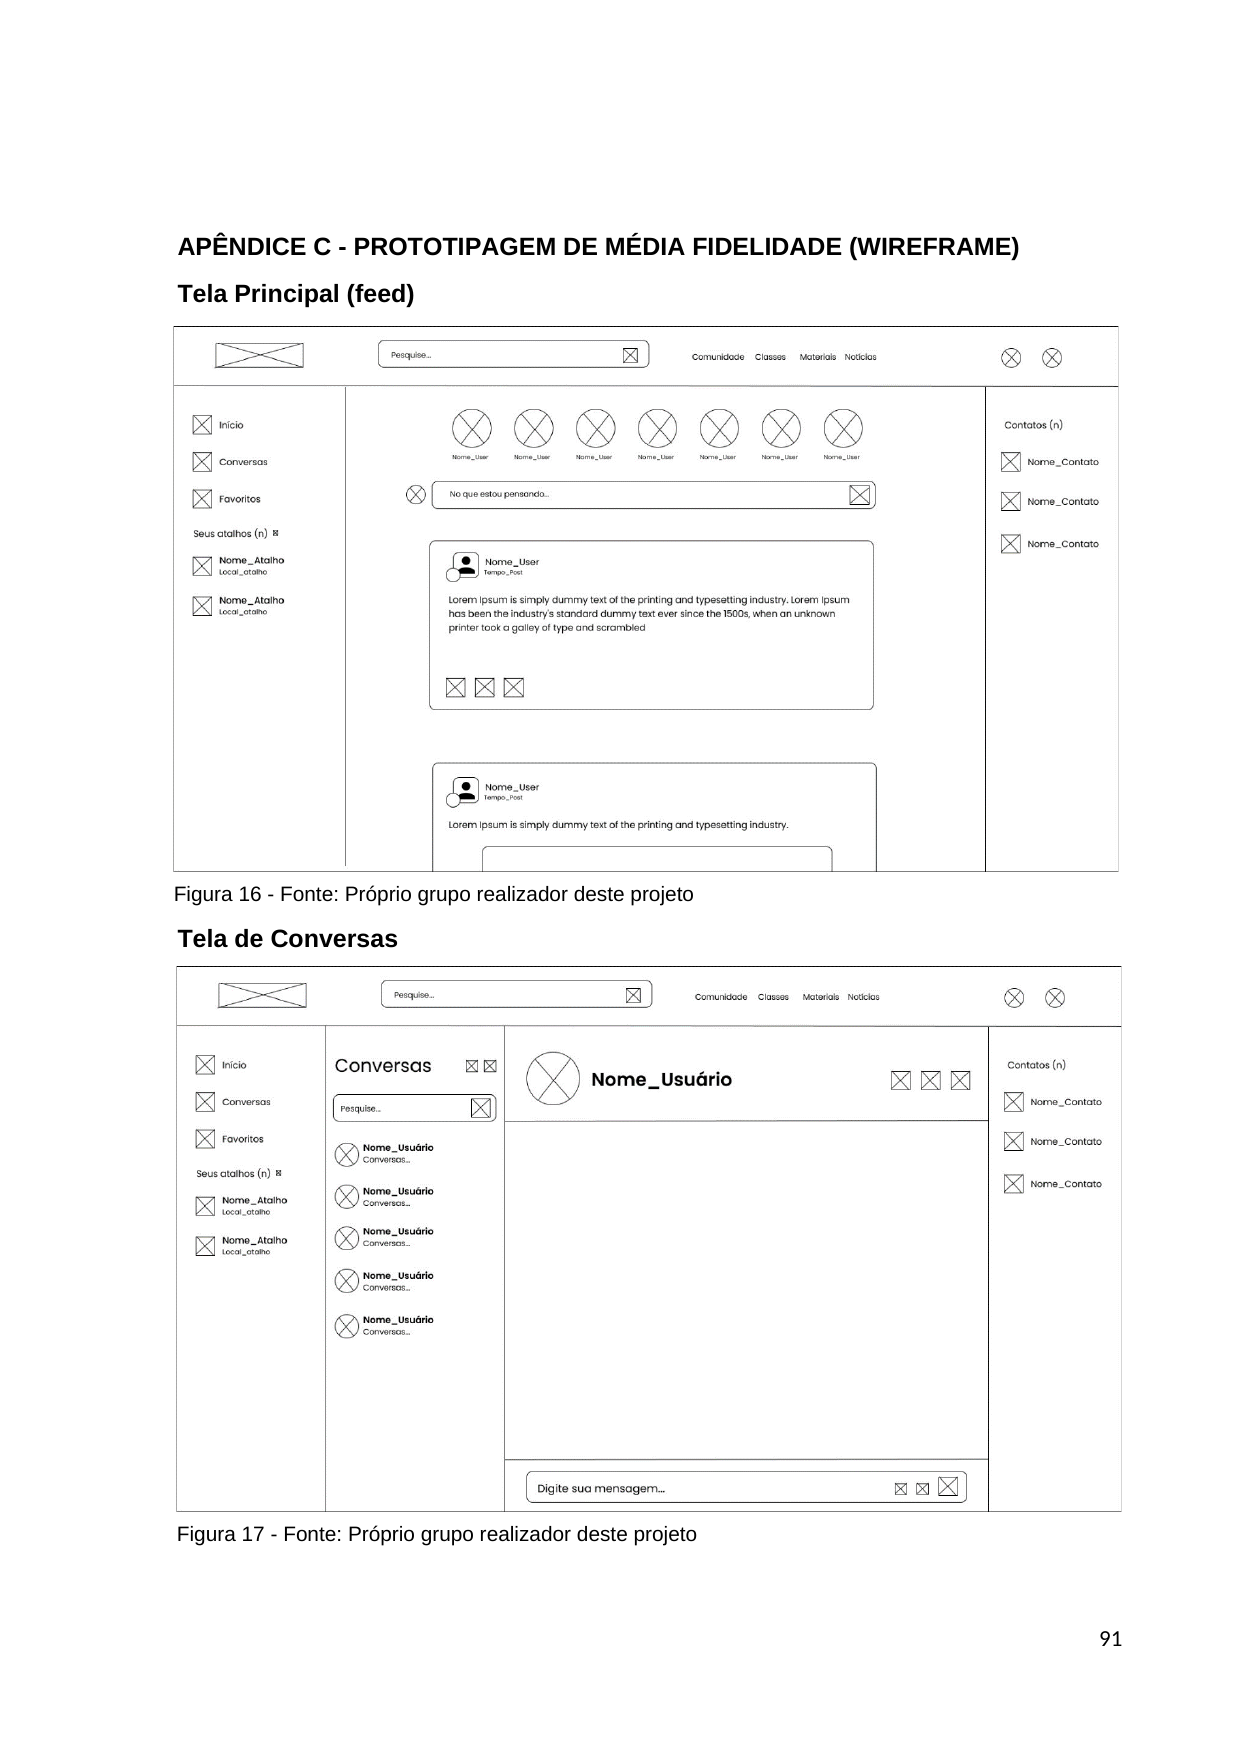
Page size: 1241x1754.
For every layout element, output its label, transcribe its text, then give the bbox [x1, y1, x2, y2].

picture [173, 326, 1119, 872]
list Tela Principal (feed) [177, 279, 1122, 308]
picture [176, 966, 1122, 1512]
subtitle APÊNDICE C - PROTOTIPAGEM de MÉDIA fidelidade (WIREFRAMe) [177, 232, 1122, 261]
